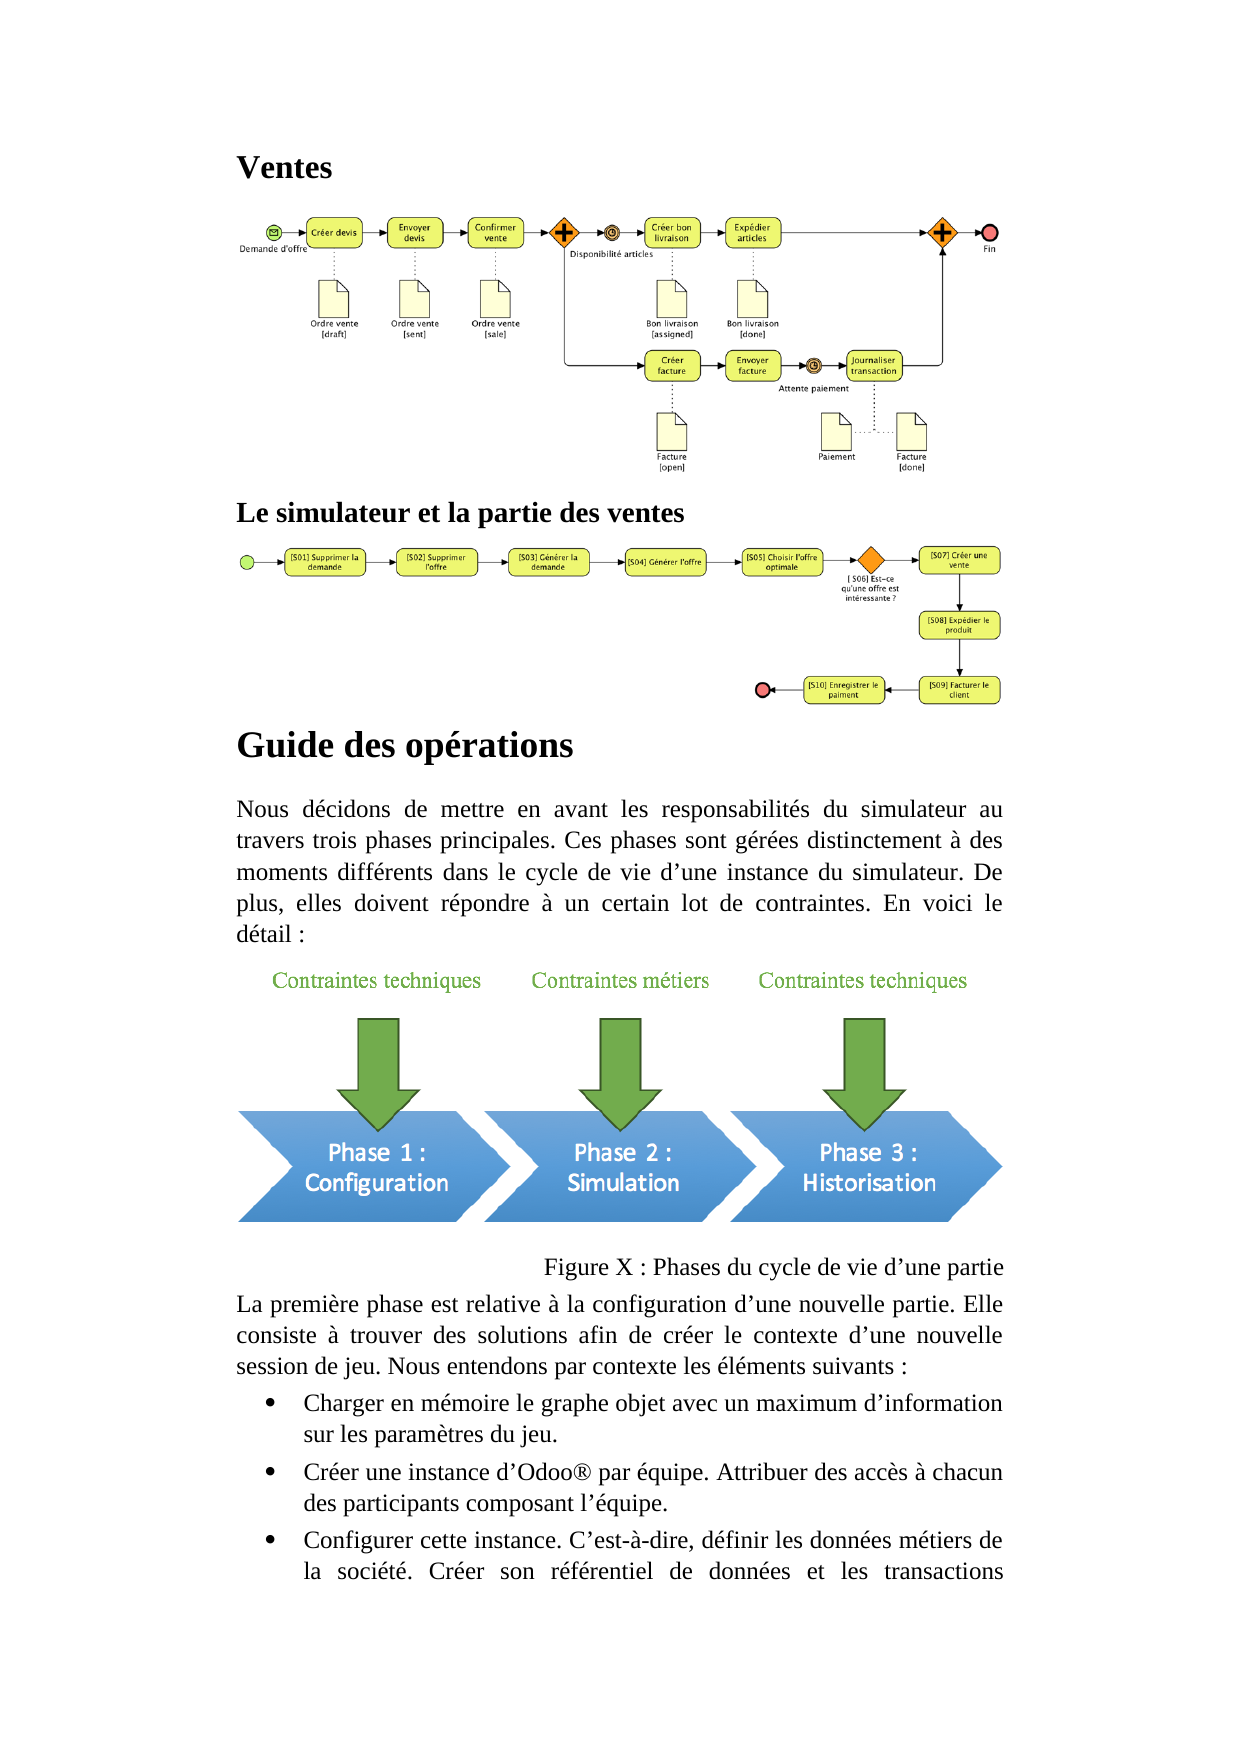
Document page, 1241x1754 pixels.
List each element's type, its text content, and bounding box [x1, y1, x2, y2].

list Charger en mémoire le graphe objet avec un maximum d’information sur les paramètres du jeu. [266, 1388, 1004, 1448]
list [266, 1525, 1004, 1585]
text Ventes [236, 148, 1004, 186]
text Guide des opérations [236, 723, 1004, 766]
text La première phase est relative à la configuration d’une nouvelle partie. Elle consiste à trouver des solutions afin de créer le contexte d’une nouvelle session de jeu. Nous entendons par contexte les éléments suivants : [236, 1289, 1004, 1380]
text Nous décidons de mettre en avant les responsabilités du simulateur au travers trois phases principales. Ces phases sont gérées distinctement à des moments différents dans le cycle de vie d’une instance du simulateur. De plus, elles doivent répondre à un certain lot de contraintes. En voici le détail : [236, 794, 1004, 947]
picture [236, 214, 1004, 480]
picture [236, 543, 1004, 709]
picture [236, 956, 1004, 1244]
list Créer une instance d’Odoo® par équipe. Attribuer des accès à chacun des participants composant l’équipe. [266, 1457, 1004, 1517]
text Le simulateur et la partie des ventes [236, 495, 1004, 528]
text Figure X : Phases du cycle de vie d’une partie [236, 1252, 1004, 1281]
